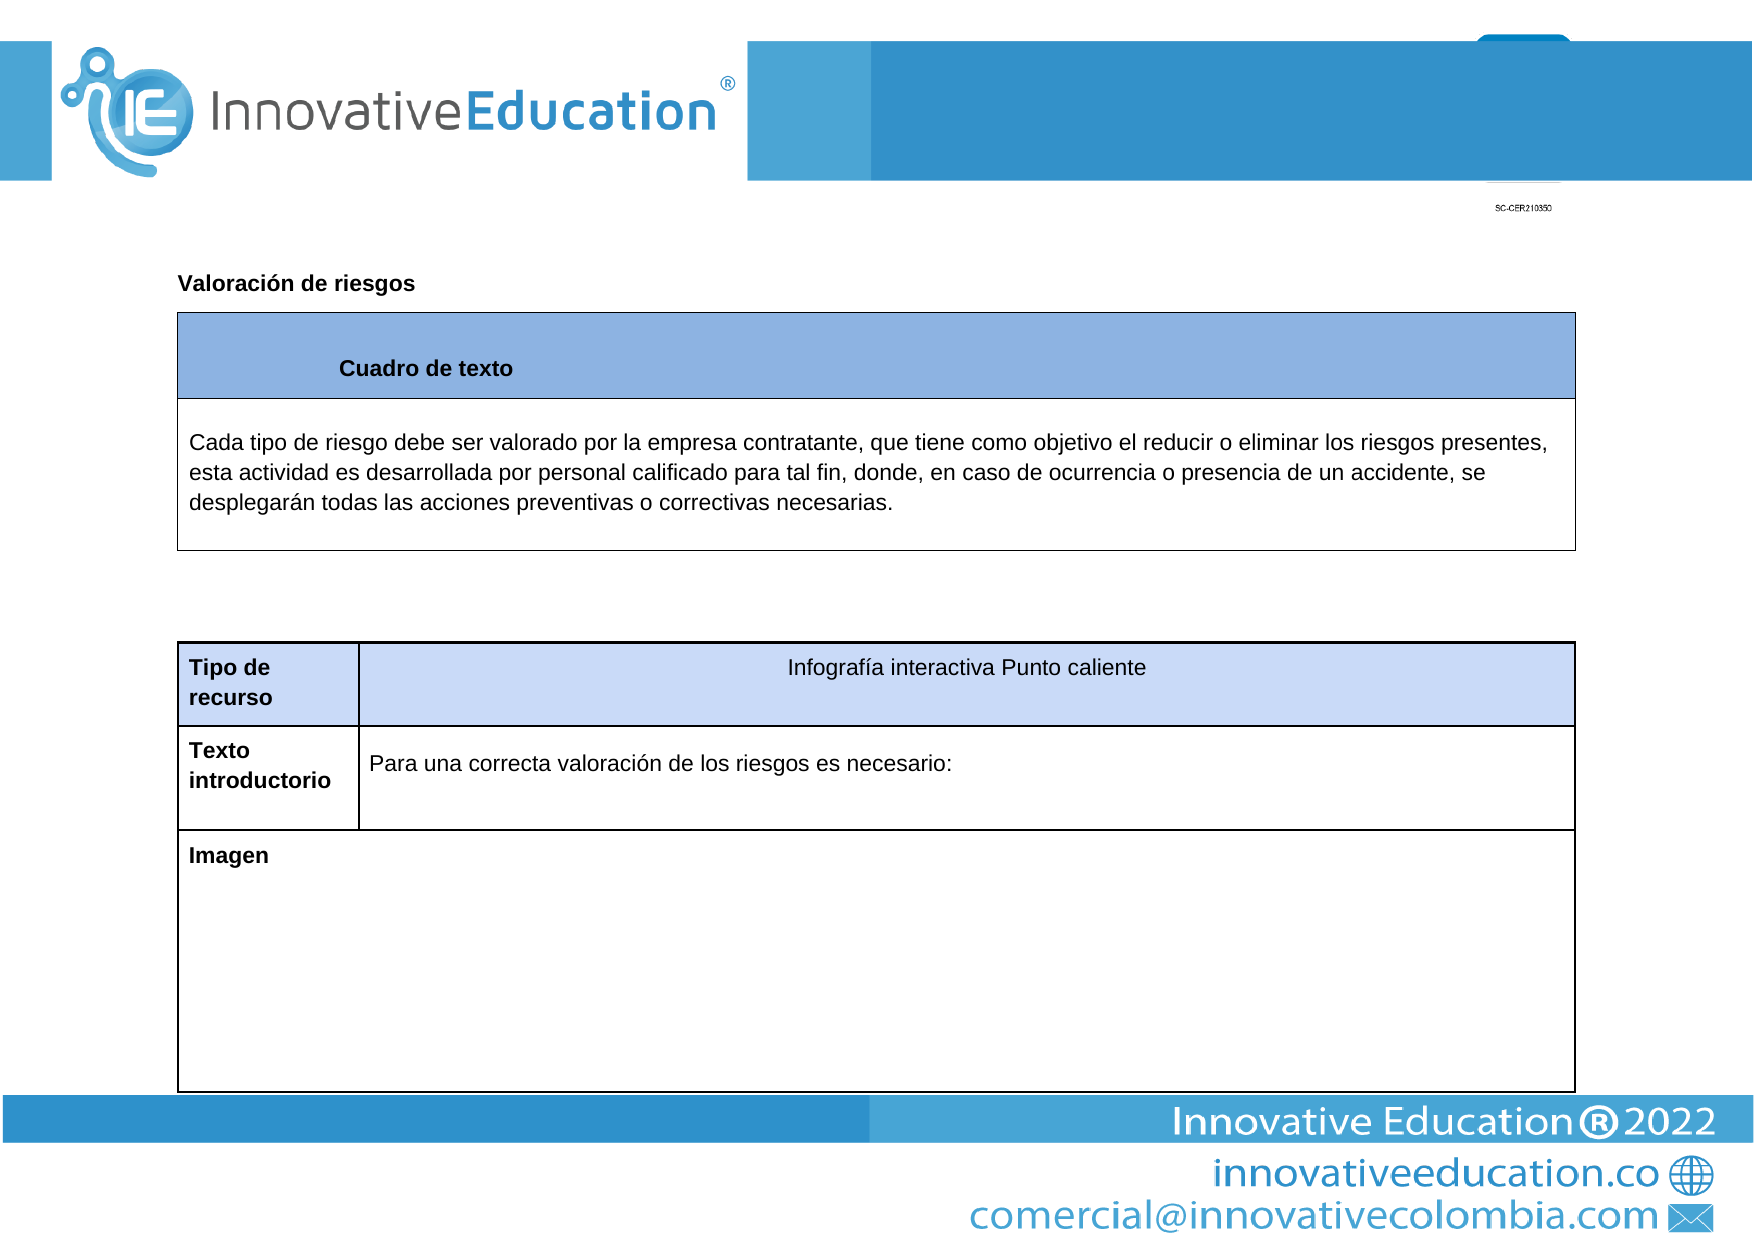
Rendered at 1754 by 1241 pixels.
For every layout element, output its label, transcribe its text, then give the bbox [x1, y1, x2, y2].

table_cell Imagen [179, 831, 1574, 1091]
table_header Infografía interactiva Punto caliente [360, 644, 1574, 725]
picture [0, 28, 1752, 214]
table_cell Cada tipo de riesgo debe ser valorado por la empresa contratante, que tiene como objetivo el reducir o eliminar los riesgos presentes, esta actividad es desarrollada por personal calificado para tal fin, donde, en caso de ocurrencia o presencia de un accidente, se desplegarán todas las acciones preventivas o correctivas necesarias. [178, 399, 1575, 550]
table_header Tipo de recurso [179, 644, 358, 725]
table_header Cuadro de texto [178, 313, 1575, 398]
picture [2, 1093, 1754, 1239]
text Valoración de riesgos [177, 269, 1577, 296]
table_cell Texto introductorio [179, 727, 358, 829]
table_cell Para una correcta valoración de los riesgos es necesario: [360, 727, 1574, 829]
